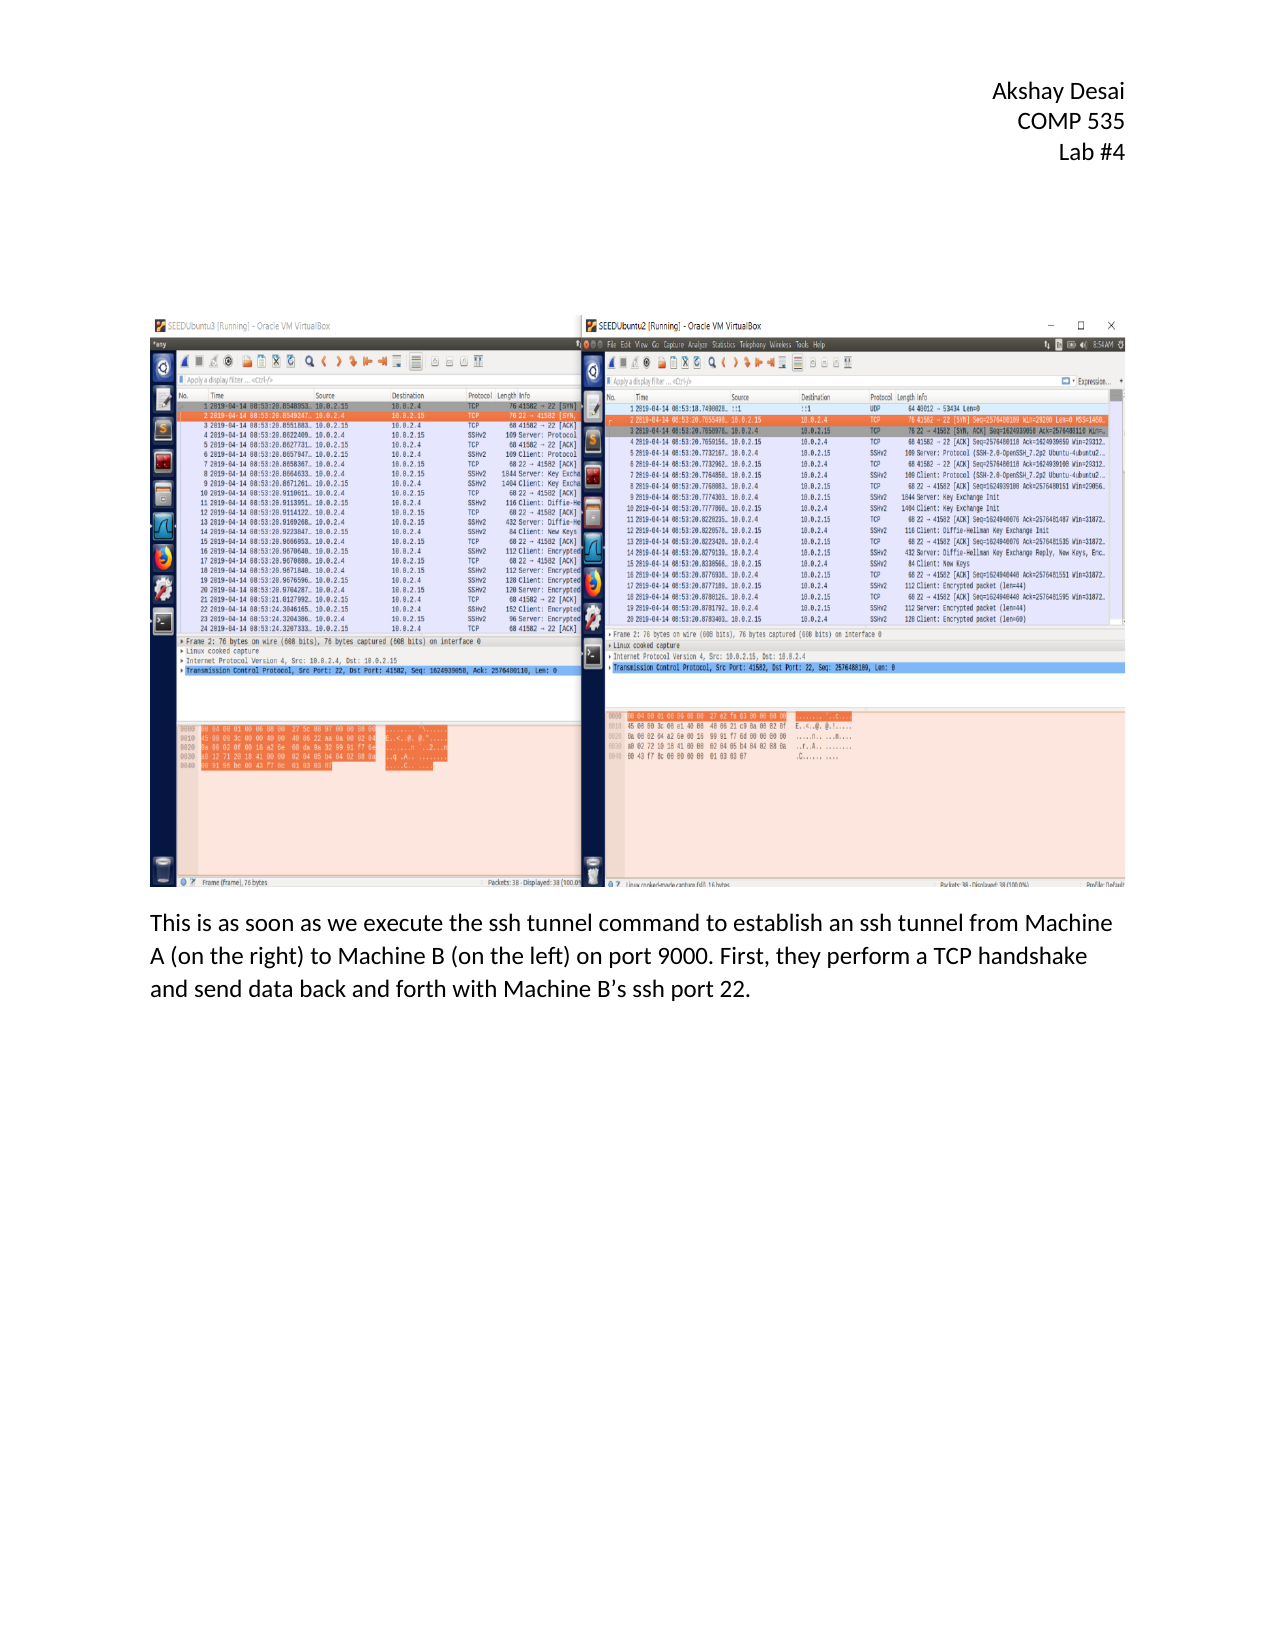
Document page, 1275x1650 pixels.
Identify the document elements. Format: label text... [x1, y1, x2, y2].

picture [150, 315, 1125, 887]
text This is as soon as we execute the ssh tunnel command to establish an ssh tunnel from Machine A (on the right) to Machine B (on the left) on port 9000. First, they perform a TCP handshake and send data back and forth with Machine B’s ssh port 22. [150, 887, 1125, 1004]
